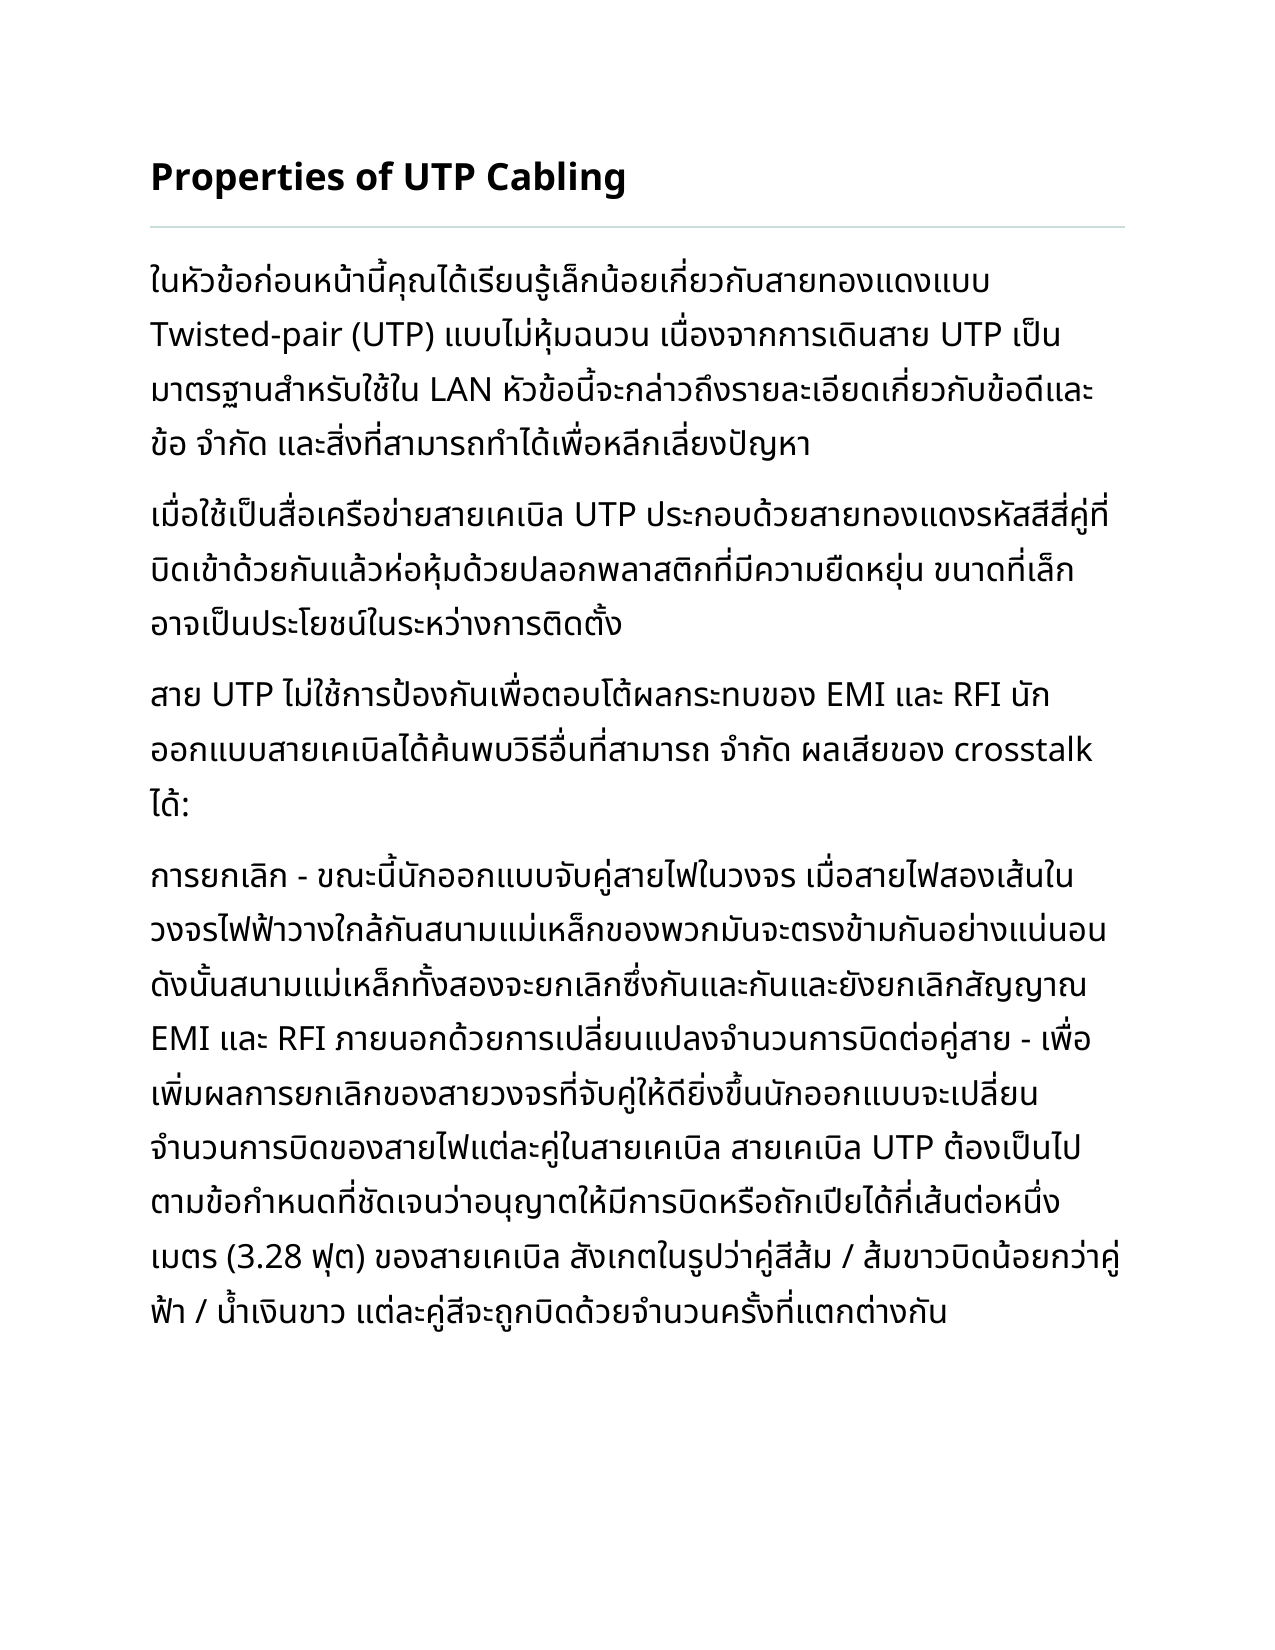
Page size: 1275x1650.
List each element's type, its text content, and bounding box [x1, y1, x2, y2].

text สาย UTP ไม่ใช้การป้องกันเพื่อตอบโต้ผลกระทบของ EMI และ RFI นักออกแบบสายเคเบิลได้ค้นพบวิธีอื่นที่สามารถ จำกัด ผลเสียของ crosstalk ได้: [150, 671, 1125, 831]
subtitle Properties of UTP Cabling [150, 150, 1125, 226]
text ในหัวข้อก่อนหน้านี้คุณได้เรียนรู้เล็กน้อยเกี่ยวกับสายทองแดงแบบ Twisted-pair (UTP) แบบไม่หุ้มฉนวน เนื่องจากการเดินสาย UTP เป็นมาตรฐานสำหรับใช้ใน LAN หัวข้อนี้จะกล่าวถึงรายละเอียดเกี่ยวกับข้อดีและข้อ จำกัด และสิ่งที่สามารถทำได้เพื่อหลีกเลี่ยงปัญหา [150, 257, 1125, 471]
text การยกเลิก - ขณะนี้นักออกแบบจับคู่สายไฟในวงจร เมื่อสายไฟสองเส้นในวงจรไฟฟ้าวางใกล้กันสนามแม่เหล็กของพวกมันจะตรงข้ามกันอย่างแน่นอน ดังนั้นสนามแม่เหล็กทั้งสองจะยกเลิกซึ่งกันและกันและยังยกเลิกสัญญาณ EMI และ RFI ภายนอกด้วยการเปลี่ยนแปลงจำนวนการบิดต่อคู่สาย - เพื่อเพิ่มผลการยกเลิกของสายวงจรที่จับคู่ให้ดียิ่งขึ้นนักออกแบบจะเปลี่ยนจำนวนการบิดของสายไฟแต่ละคู่ในสายเคเบิล สายเคเบิล UTP ต้องเป็นไปตามข้อกำหนดที่ชัดเจนว่าอนุญาตให้มีการบิดหรือถักเปียได้กี่เส้นต่อหนึ่งเมตร (3.28 ฟุต) ของสายเคเบิล สังเกตในรูปว่าคู่สีส้ม / ส้มขาวบิดน้อยกว่าคู่ฟ้า / น้ำเงินขาว แต่ละคู่สีจะถูกบิดด้วยจำนวนครั้งที่แตกต่างกัน [150, 852, 1125, 1338]
text เมื่อใช้เป็นสื่อเครือข่ายสายเคเบิล UTP ประกอบด้วยสายทองแดงรหัสสีสี่คู่ที่บิดเข้าด้วยกันแล้วห่อหุ้มด้วยปลอกพลาสติกที่มีความยืดหยุ่น ขนาดที่เล็กอาจเป็นประโยชน์ในระหว่างการติดตั้ง [150, 491, 1125, 651]
